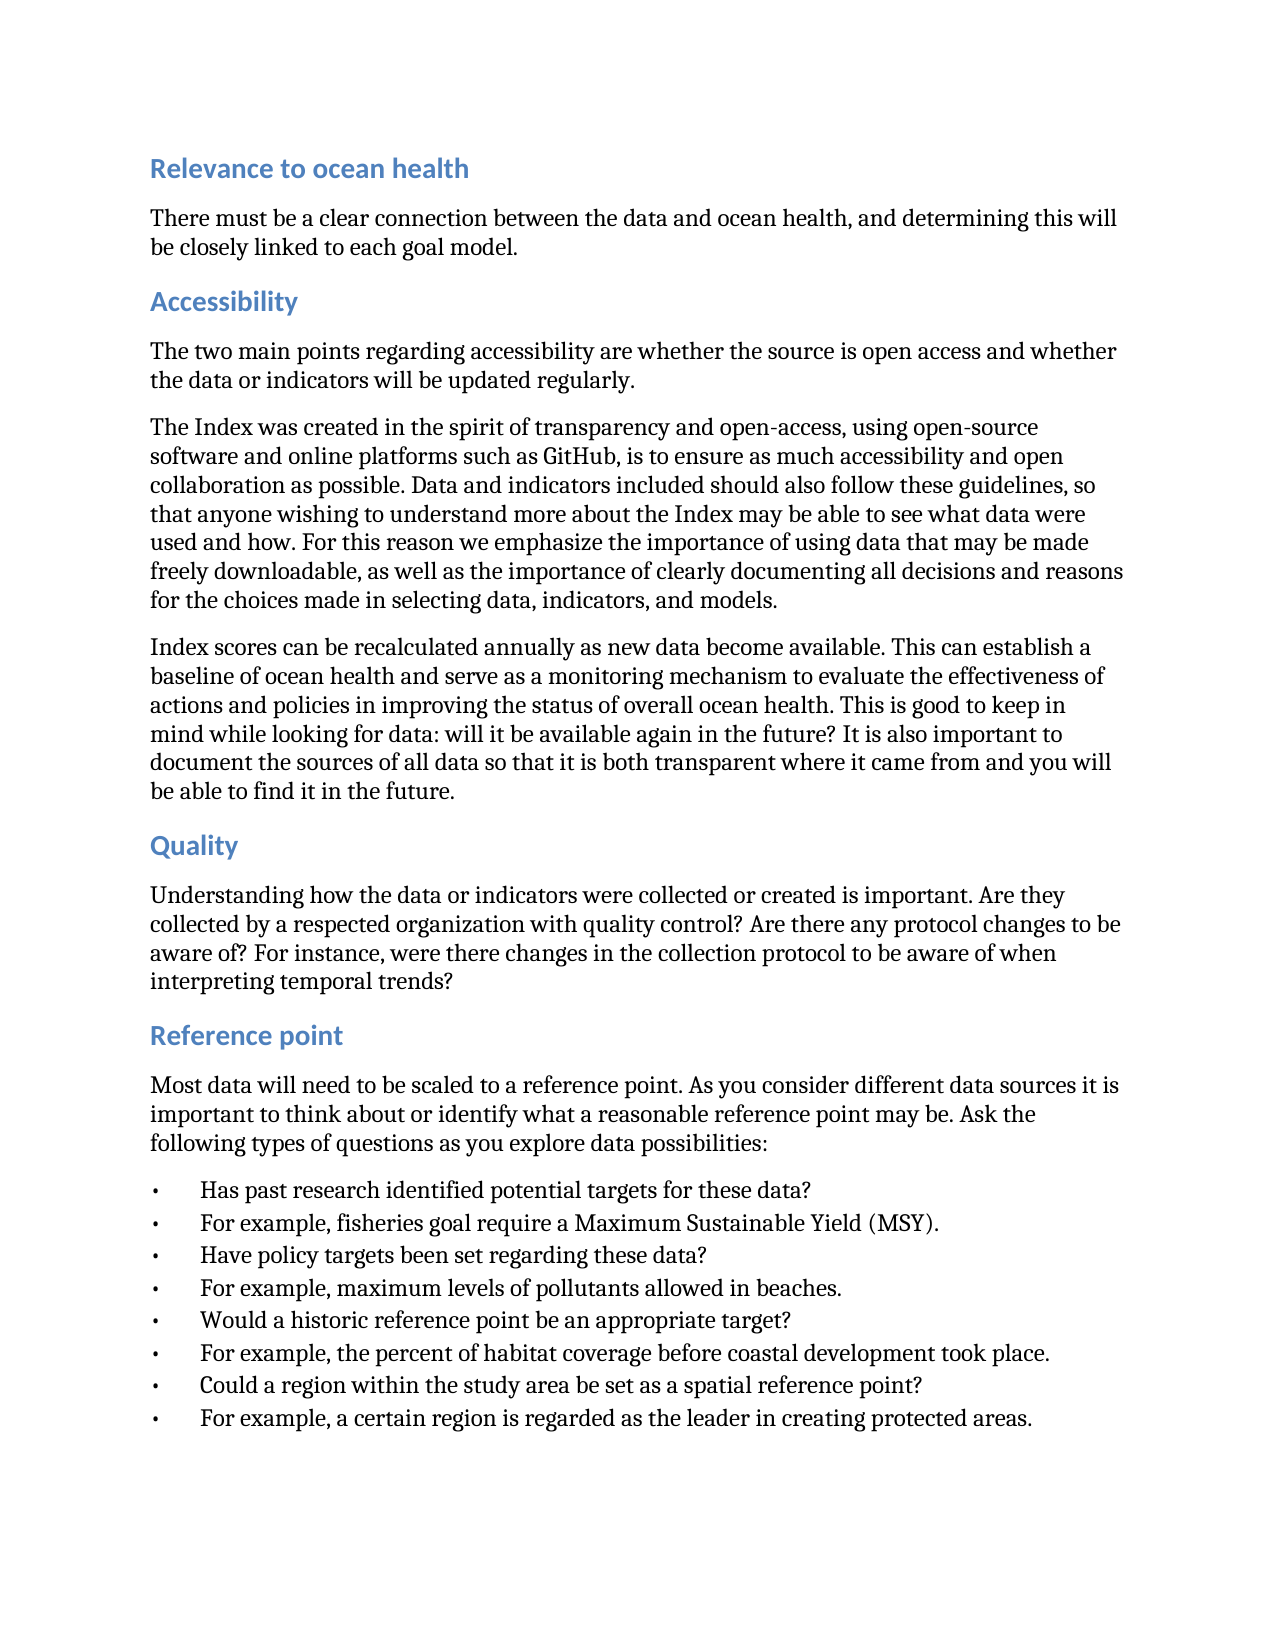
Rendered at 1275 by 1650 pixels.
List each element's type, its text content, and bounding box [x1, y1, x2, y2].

list Would a historic reference point be an appropriate target? [150, 1306, 1125, 1335]
list Could a region within the study area be set as a spatial reference point? [150, 1371, 1125, 1400]
text Index scores can be recalculated annually as new data become available. This can establish a baseline of ocean health and serve as a monitoring mechanism to evaluate the effectiveness of actions and policies in improving the status of overall ocean health. This is good to keep in mind while looking for data: will it be available again in the future? It is also important to document the sources of all data so that it is both transparent where it came from and you will be able to find it in the future. [150, 633, 1125, 806]
text The two main points regarding accessibility are whether the source is open access and whether the data or indicators will be updated regularly. [150, 337, 1125, 394]
text The Index was created in the spirit of transparency and open-access, using open-source software and online platforms such as GitHub, is to ensure as much accessibility and open collaboration as possible. Data and indicators included should also follow these guidelines, so that anyone wishing to understand more about the Index may be able to see what data were used and how. For this reason we emphasize the importance of using data that may be made freely downloadable, as well as the importance of clearly documenting all decisions and reasons for the choices made in selecting data, indicators, and models. [150, 413, 1125, 614]
list For example, maximum levels of pollutants allowed in beaches. [150, 1274, 1125, 1302]
list For example, fisheries goal require a Maximum Sustainable Yield (MSY). [150, 1209, 1125, 1237]
list For example, a certain region is regarded as the leader in creating protected areas. [150, 1404, 1125, 1432]
list Has past research identified potential targets for these data? [150, 1176, 1125, 1205]
text Understanding how the data or indicators were collected or created is important. Are they collected by a respected organization with quality control? Are there any protocol changes to be aware of? For instance, were there changes in the collection protocol to be aware of when interpreting temporal trends? [150, 881, 1125, 996]
subtitle Relevance to ocean health [150, 150, 1125, 186]
list For example, the percent of habitat coverage before coastal development took place. [150, 1339, 1125, 1367]
text There must be a clear connection between the data and ocean health, and determining this will be closely linked to each goal model. [150, 204, 1125, 262]
subtitle Quality [150, 827, 1125, 862]
text Most data will need to be scaled to a reference point. As you consider different data sources it is important to think about or identify what a reasonable reference point may be. Ask the following types of questions as you explore data possibilities: [150, 1071, 1125, 1157]
subtitle Reference point [150, 1017, 1125, 1052]
list Have policy targets been set regarding these data? [150, 1241, 1125, 1270]
subtitle Accessibility [150, 283, 1125, 318]
